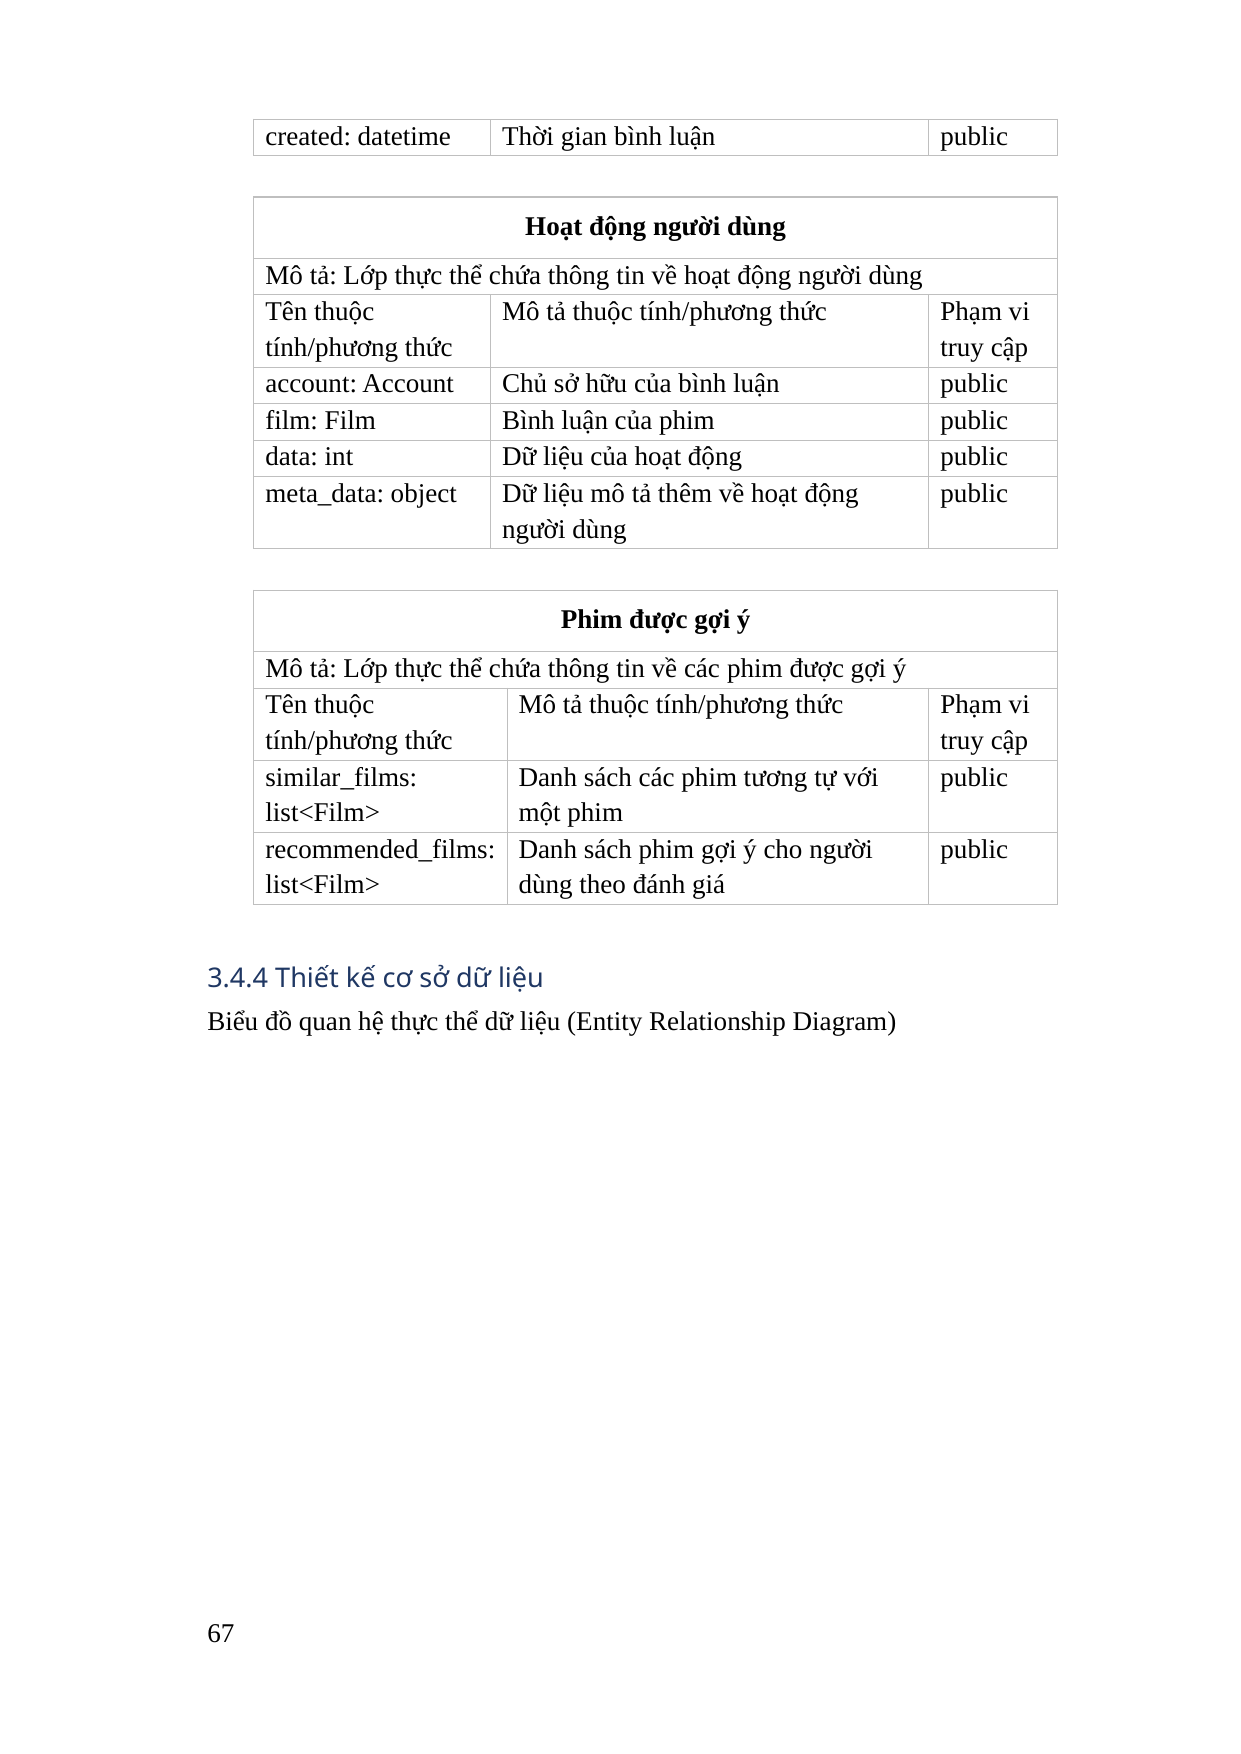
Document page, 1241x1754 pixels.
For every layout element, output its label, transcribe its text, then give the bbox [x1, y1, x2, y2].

table_cell Mô tả thuộc tính/phương thức [508, 689, 928, 760]
table_cell film: Film [254, 404, 490, 439]
table_cell Thời gian bình luận [491, 120, 928, 155]
table_cell public [929, 833, 1057, 904]
table_cell meta_data: object [254, 477, 490, 548]
table_cell Danh sách các phim tương tự với một phim [508, 761, 928, 832]
text Biểu đồ quan hệ thực thể dữ liệu (Entity Relationship Diagram) [207, 1005, 1093, 1036]
table_cell Danh sách phim gợi ý cho người dùng theo đánh giá [508, 833, 928, 904]
table_cell public [929, 477, 1057, 548]
table_header Phim được gợi ý [254, 591, 1057, 651]
table_cell Mô tả thuộc tính/phương thức [491, 295, 928, 367]
table_cell public [929, 761, 1057, 832]
table_cell Tên thuộc tính/phương thức [254, 295, 490, 367]
table_cell Bình luận của phim [491, 404, 928, 439]
table_cell Mô tả: Lớp thực thể chứa thông tin về hoạt động người dùng [254, 259, 1057, 294]
table_cell public [929, 441, 1057, 476]
table_cell Dữ liệu của hoạt động [491, 441, 928, 476]
table_cell created: datetime [254, 120, 490, 155]
table_cell Tên thuộc tính/phương thức [254, 689, 507, 760]
table_header Hoạt động người dùng [254, 198, 1057, 258]
table_cell Chủ sở hữu của bình luận [491, 368, 928, 403]
table_cell public [929, 120, 1057, 155]
table_cell Mô tả: Lớp thực thể chứa thông tin về các phim được gợi ý [254, 652, 1057, 687]
table_cell recommended_films: list<Film> [254, 833, 507, 904]
table_cell public [929, 404, 1057, 439]
table_cell Phạm vi truy cập [929, 295, 1057, 367]
table_cell data: int [254, 441, 490, 476]
table_cell Phạm vi truy cập [929, 689, 1057, 760]
table_cell similar_films: list<Film> [254, 761, 507, 832]
subtitle 3.4.4 Thiết kế cơ sở dữ liệu [207, 958, 1093, 995]
table_cell Dữ liệu mô tả thêm về hoạt động người dùng [491, 477, 928, 548]
table_cell public [929, 368, 1057, 403]
table_cell account: Account [254, 368, 490, 403]
